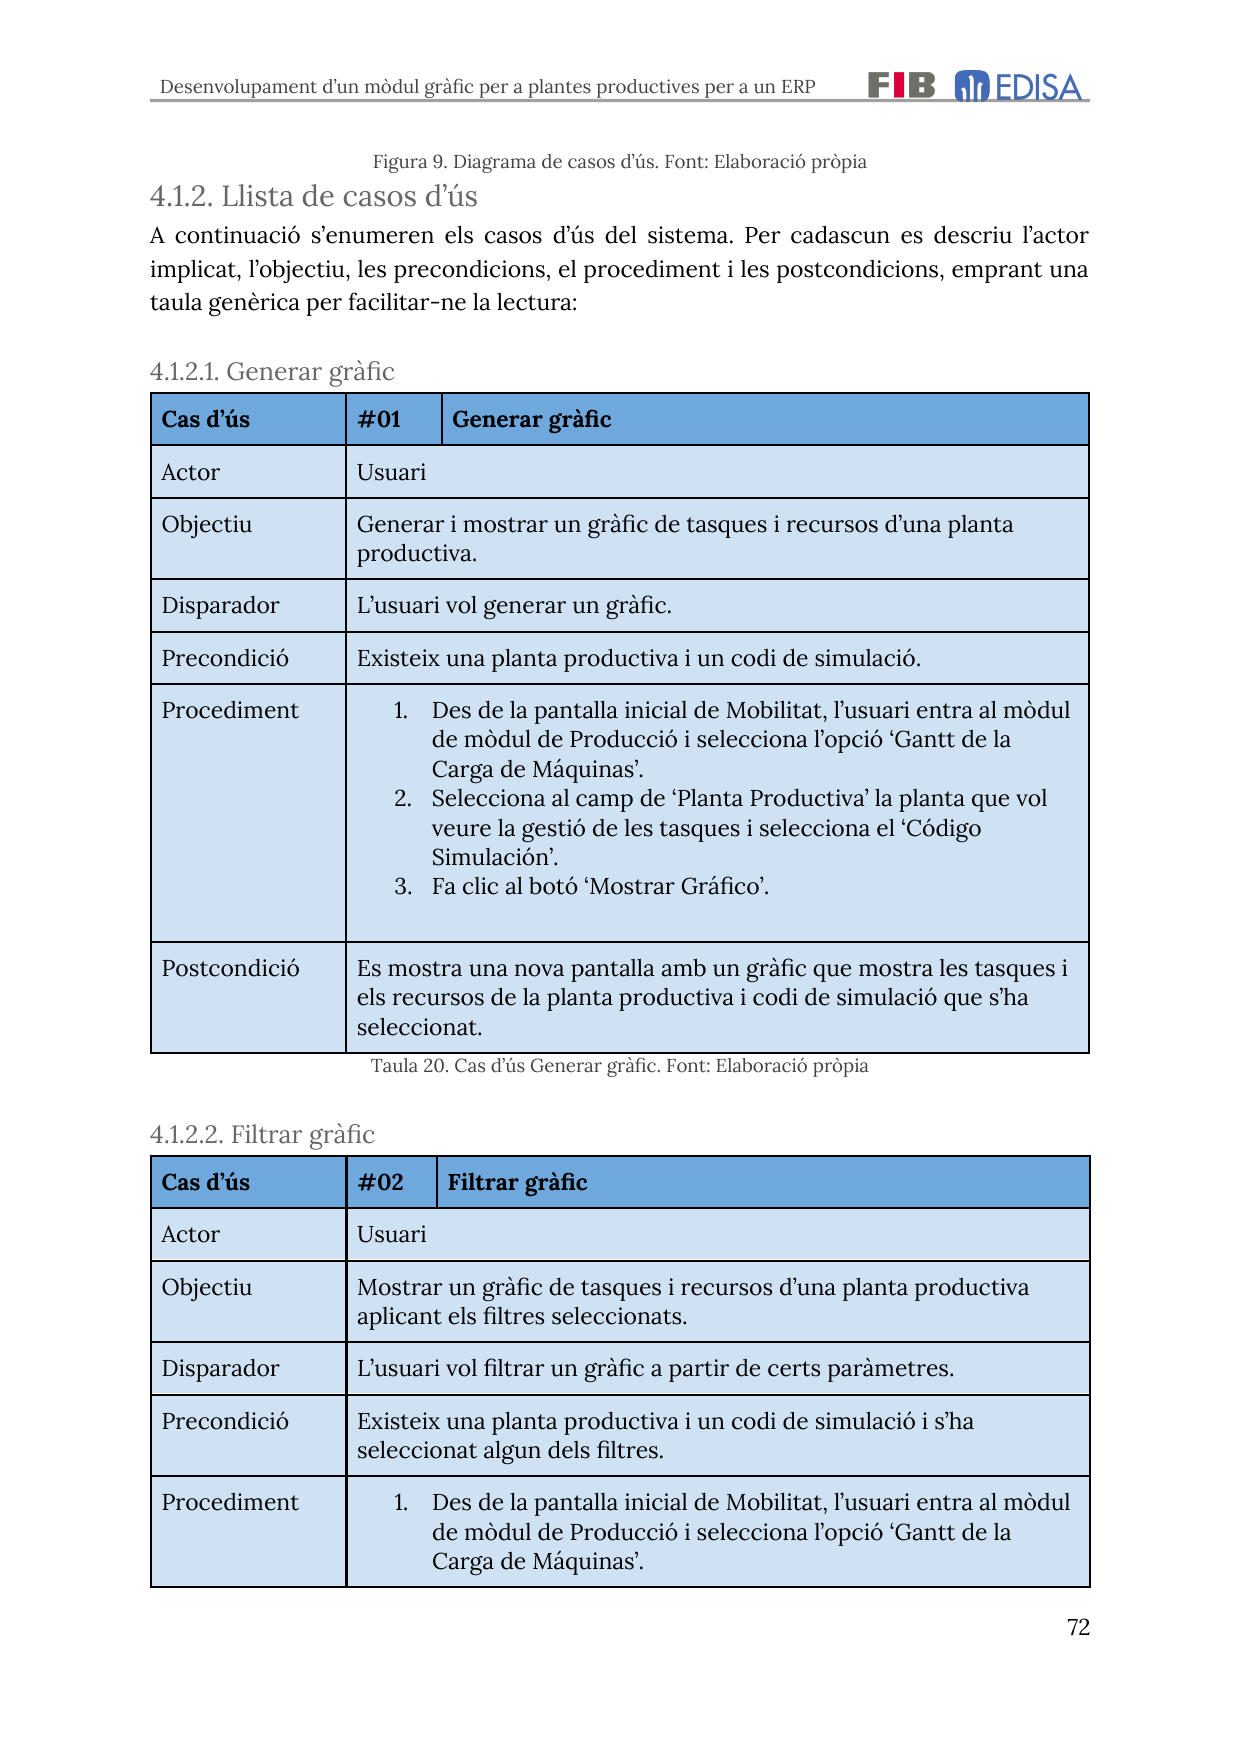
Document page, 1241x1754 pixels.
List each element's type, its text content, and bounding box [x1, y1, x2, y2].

text 4.1.2.2. Filtrar gràfic [150, 1118, 1090, 1150]
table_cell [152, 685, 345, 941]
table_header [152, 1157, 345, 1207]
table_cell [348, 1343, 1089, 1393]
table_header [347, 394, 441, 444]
text Taula 20. Cas d’ús Generar gràfic. Font: Elaboració pròpia [150, 1054, 1090, 1078]
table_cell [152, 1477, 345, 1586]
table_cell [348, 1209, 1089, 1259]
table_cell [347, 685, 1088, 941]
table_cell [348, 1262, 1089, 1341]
picture [954, 70, 1082, 102]
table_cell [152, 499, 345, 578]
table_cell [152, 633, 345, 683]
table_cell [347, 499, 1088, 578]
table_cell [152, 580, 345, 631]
text 4.1.2. Llista de casos d’ús [150, 177, 1090, 215]
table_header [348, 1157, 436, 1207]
text A continuació s’enumeren els casos d’ús del sistema. Per cadascun es descriu l’actor implicat, l’objectiu, les precondicions, el procediment i les postcondicions, emprant una taula genèrica per facilitar-ne la lectura: [150, 220, 1090, 317]
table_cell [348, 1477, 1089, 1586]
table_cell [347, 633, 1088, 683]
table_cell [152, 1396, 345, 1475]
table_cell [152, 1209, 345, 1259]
text 4.1.2.1. Generar gràfic [150, 355, 1090, 387]
picture [857, 70, 938, 102]
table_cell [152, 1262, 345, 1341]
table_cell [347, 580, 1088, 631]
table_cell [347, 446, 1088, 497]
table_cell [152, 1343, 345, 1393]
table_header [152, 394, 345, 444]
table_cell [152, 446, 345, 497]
text Figura 9. Diagrama de casos d’ús. Font: Elaboració pròpia [150, 150, 1090, 174]
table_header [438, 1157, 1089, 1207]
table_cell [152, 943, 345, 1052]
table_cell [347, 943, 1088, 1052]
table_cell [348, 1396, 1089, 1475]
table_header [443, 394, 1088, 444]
